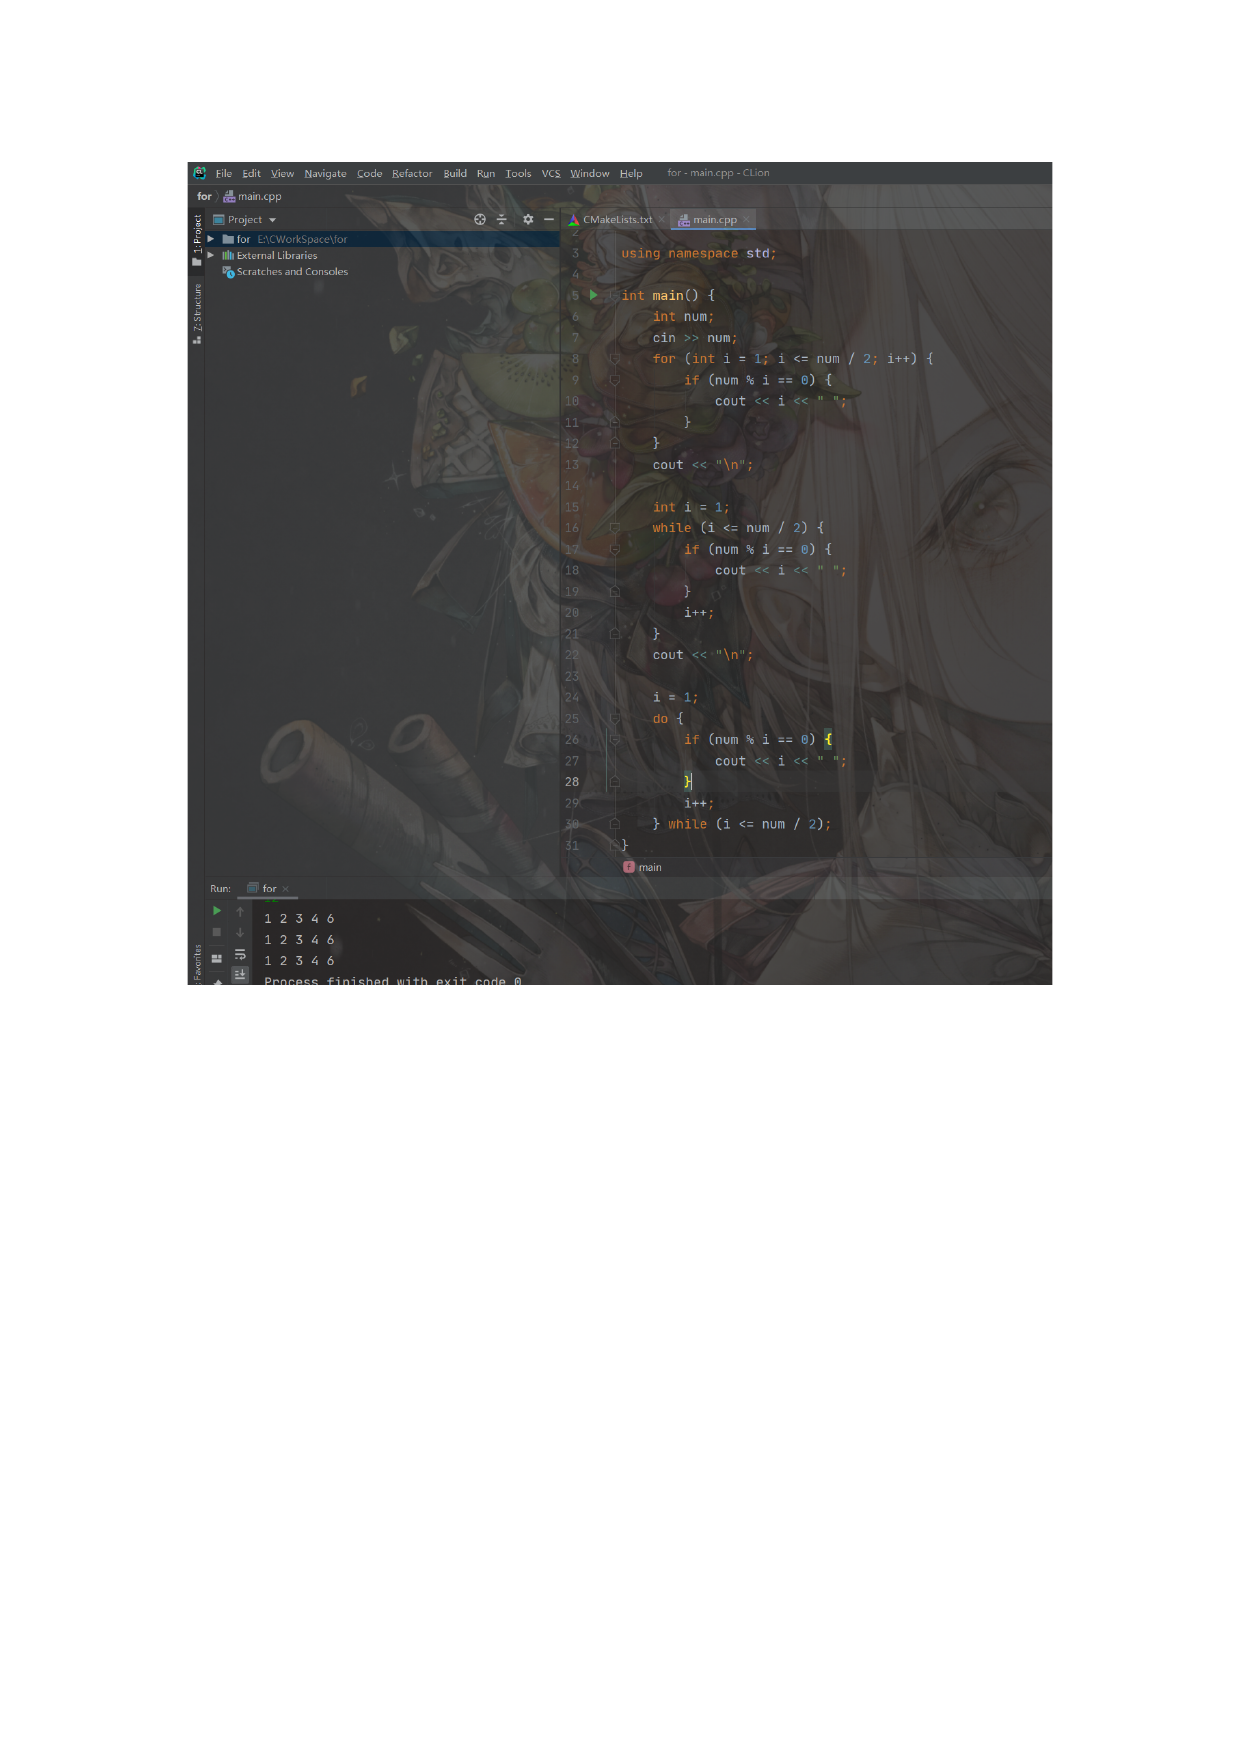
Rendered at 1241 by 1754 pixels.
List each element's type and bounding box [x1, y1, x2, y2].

picture [187, 162, 1053, 985]
